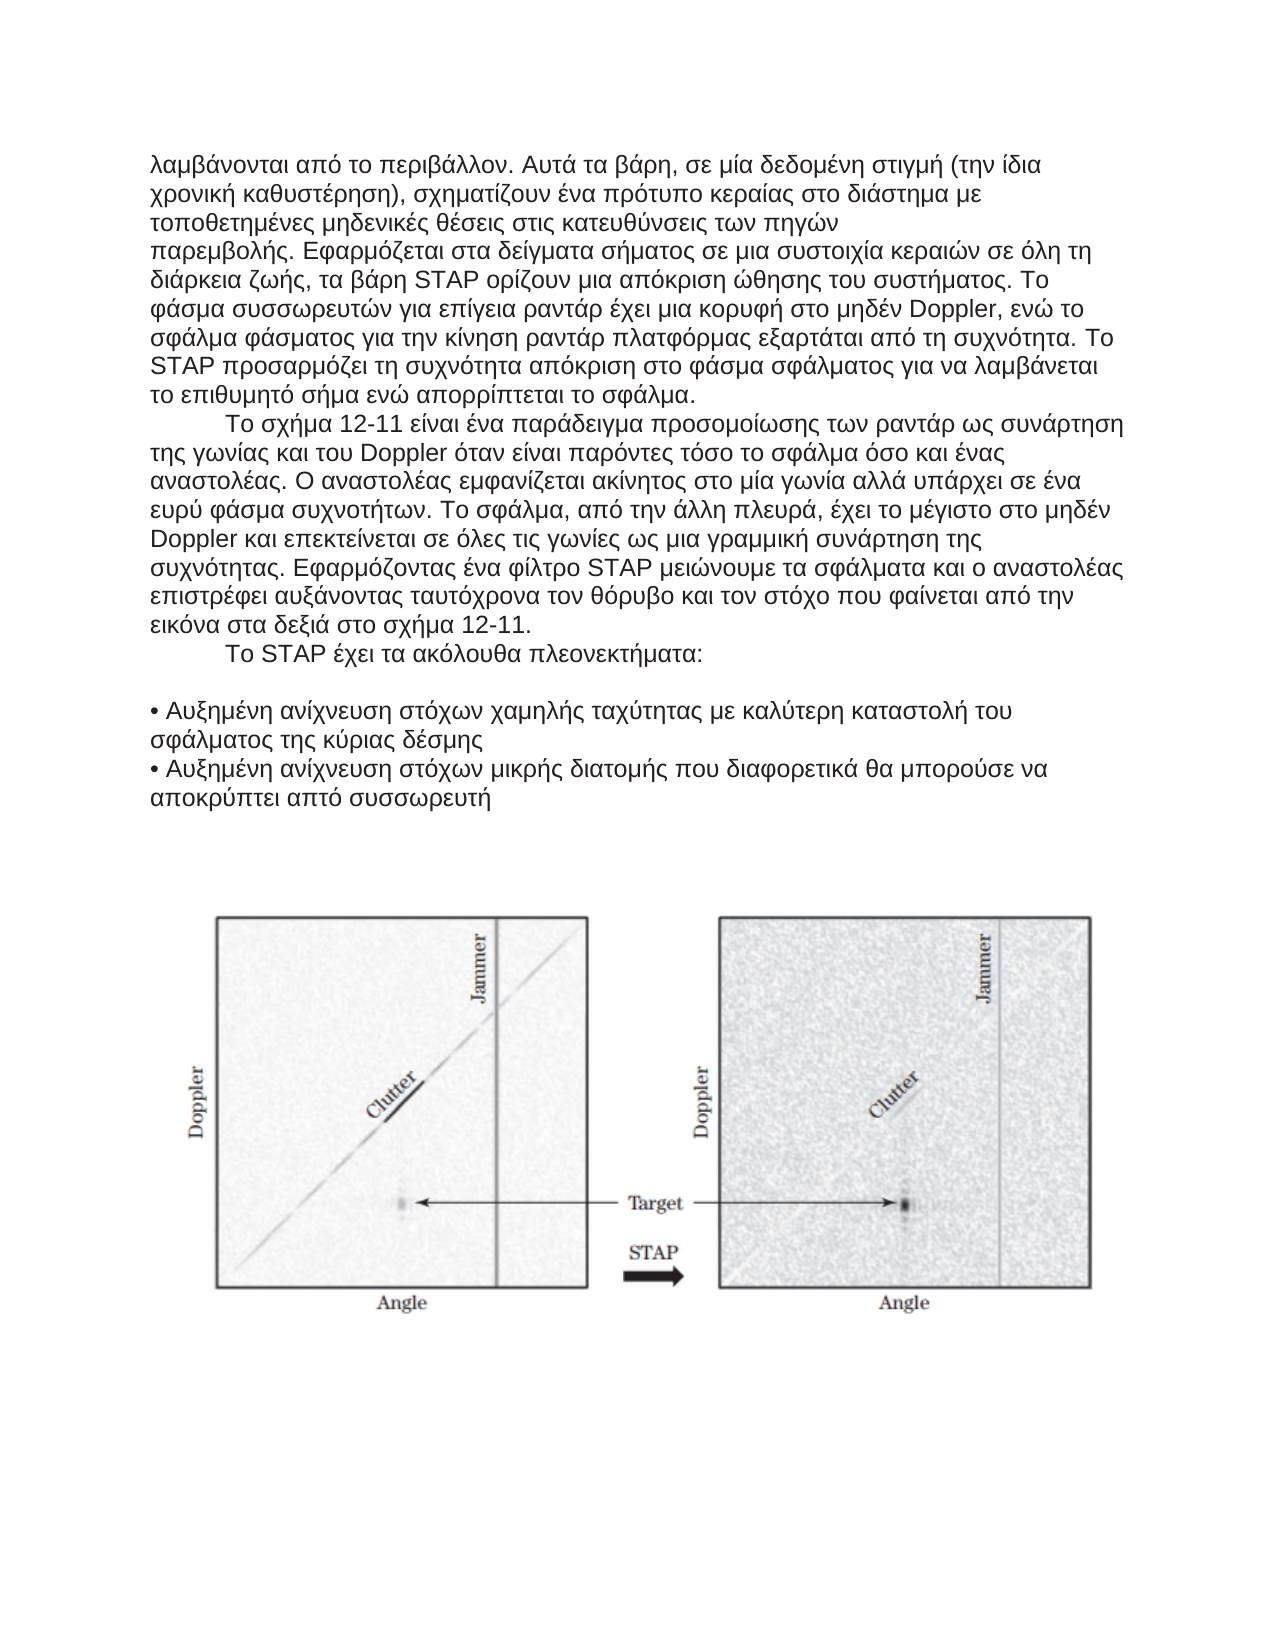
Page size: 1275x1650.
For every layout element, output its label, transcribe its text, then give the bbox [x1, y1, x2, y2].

picture [150, 883, 1124, 1341]
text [150, 150, 1125, 409]
text Το STAP έχει τα ακόλουθα πλεονεκτήματα: [150, 639, 1125, 667]
text • Αυξημένη ανίχνευση στόχων μικρής διατομής που διαφορετικά θα μπορούσε να αποκρύπτει απτό συσσωρευτή [150, 754, 1125, 811]
text • Αυξημένη ανίχνευση στόχων χαμηλής ταχύτητας με καλύτερη καταστολή του σφάλματος της κύριας δέσμης [150, 696, 1125, 754]
text Το σχήμα 12-11 είναι ένα παράδειγμα προσομοίωσης των ραντάρ ως συνάρτηση της γωνίας και του Doppler όταν είναι παρόντες τόσο το σφάλμα όσο και ένας αναστολέας. Ο αναστολέας εμφανίζεται ακίνητος στο μία γωνία αλλά υπάρχει σε ένα ευρύ φάσμα συχνοτήτων. Το σφάλμα, από την άλλη πλευρά, έχει το μέγιστο στο μηδέν Doppler και επεκτείνεται σε όλες τις γωνίες ως μια γραμμική συνάρτηση της συχνότητας. Εφαρμόζοντας ένα φίλτρο STAP μειώνουμε τα σφάλματα και ο αναστολέας επιστρέφει αυξάνοντας ταυτόχρονα τον θόρυβο και τον στόχο που φαίνεται από την εικόνα στα δεξιά στο σχήμα 12-11. [150, 409, 1125, 639]
